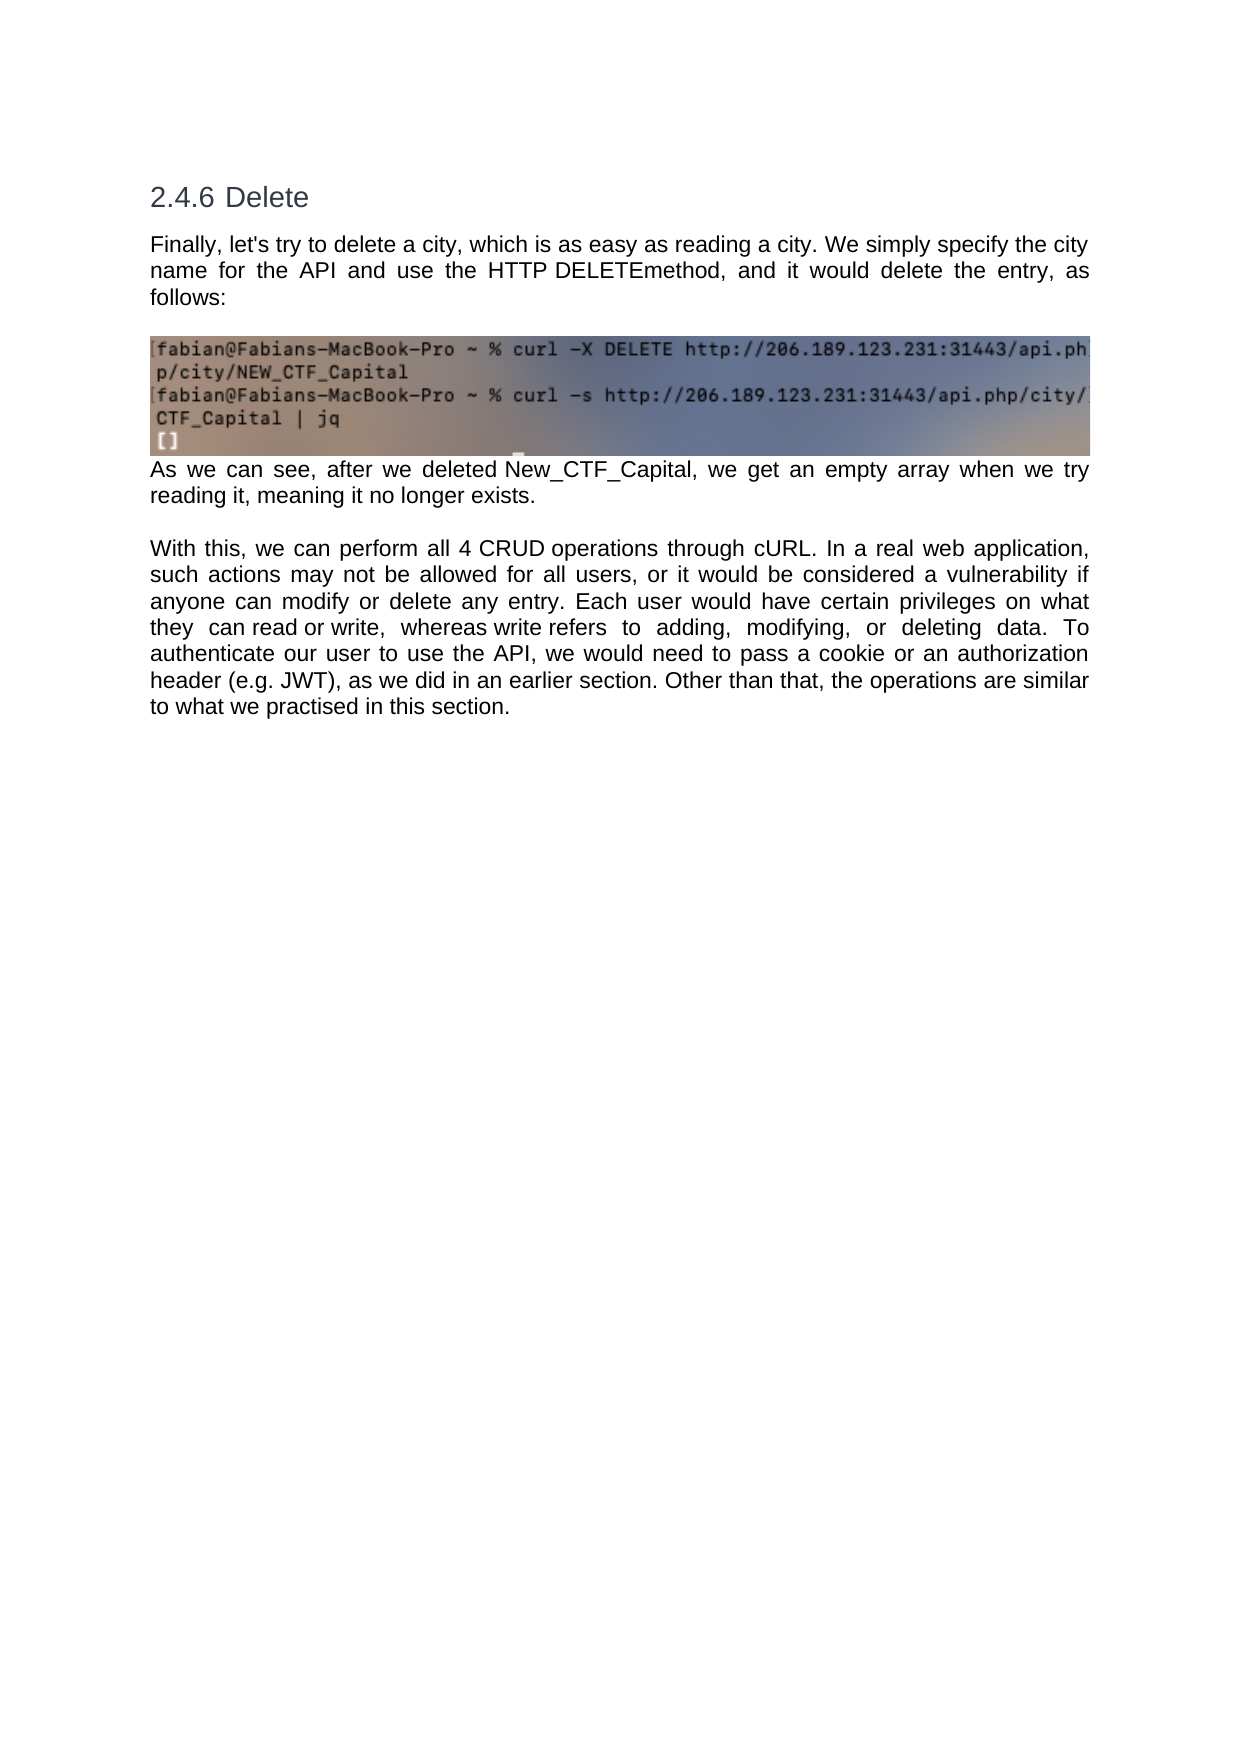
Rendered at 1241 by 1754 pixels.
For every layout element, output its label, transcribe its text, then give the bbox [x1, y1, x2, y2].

picture [150, 336, 1091, 456]
text Finally, let's try to delete a city, which is as easy as reading a city. We simply specify the city name for the API and use the HTTP DELETEmethod, and it would delete the entry, as follows: [150, 231, 1090, 310]
text As we can see, after we deleted New_CTF_Capital, we get an empty array when we try reading it, meaning it no longer exists. [150, 456, 1090, 509]
subtitle Delete [150, 181, 1090, 214]
text With this, we can perform all 4 CRUD operations through cURL. In a real web application, such actions may not be allowed for all users, or it would be considered a vulnerability if anyone can modify or delete any entry. Each user would have certain privileges on what they can read or write, whereas write refers to adding, modifying, or deleting data. To authenticate our user to use the API, we would need to pass a cookie or an authorization header (e.g. JWT), as we did in an earlier section. Other than that, the operations are similar to what we practised in this section. [150, 535, 1090, 719]
